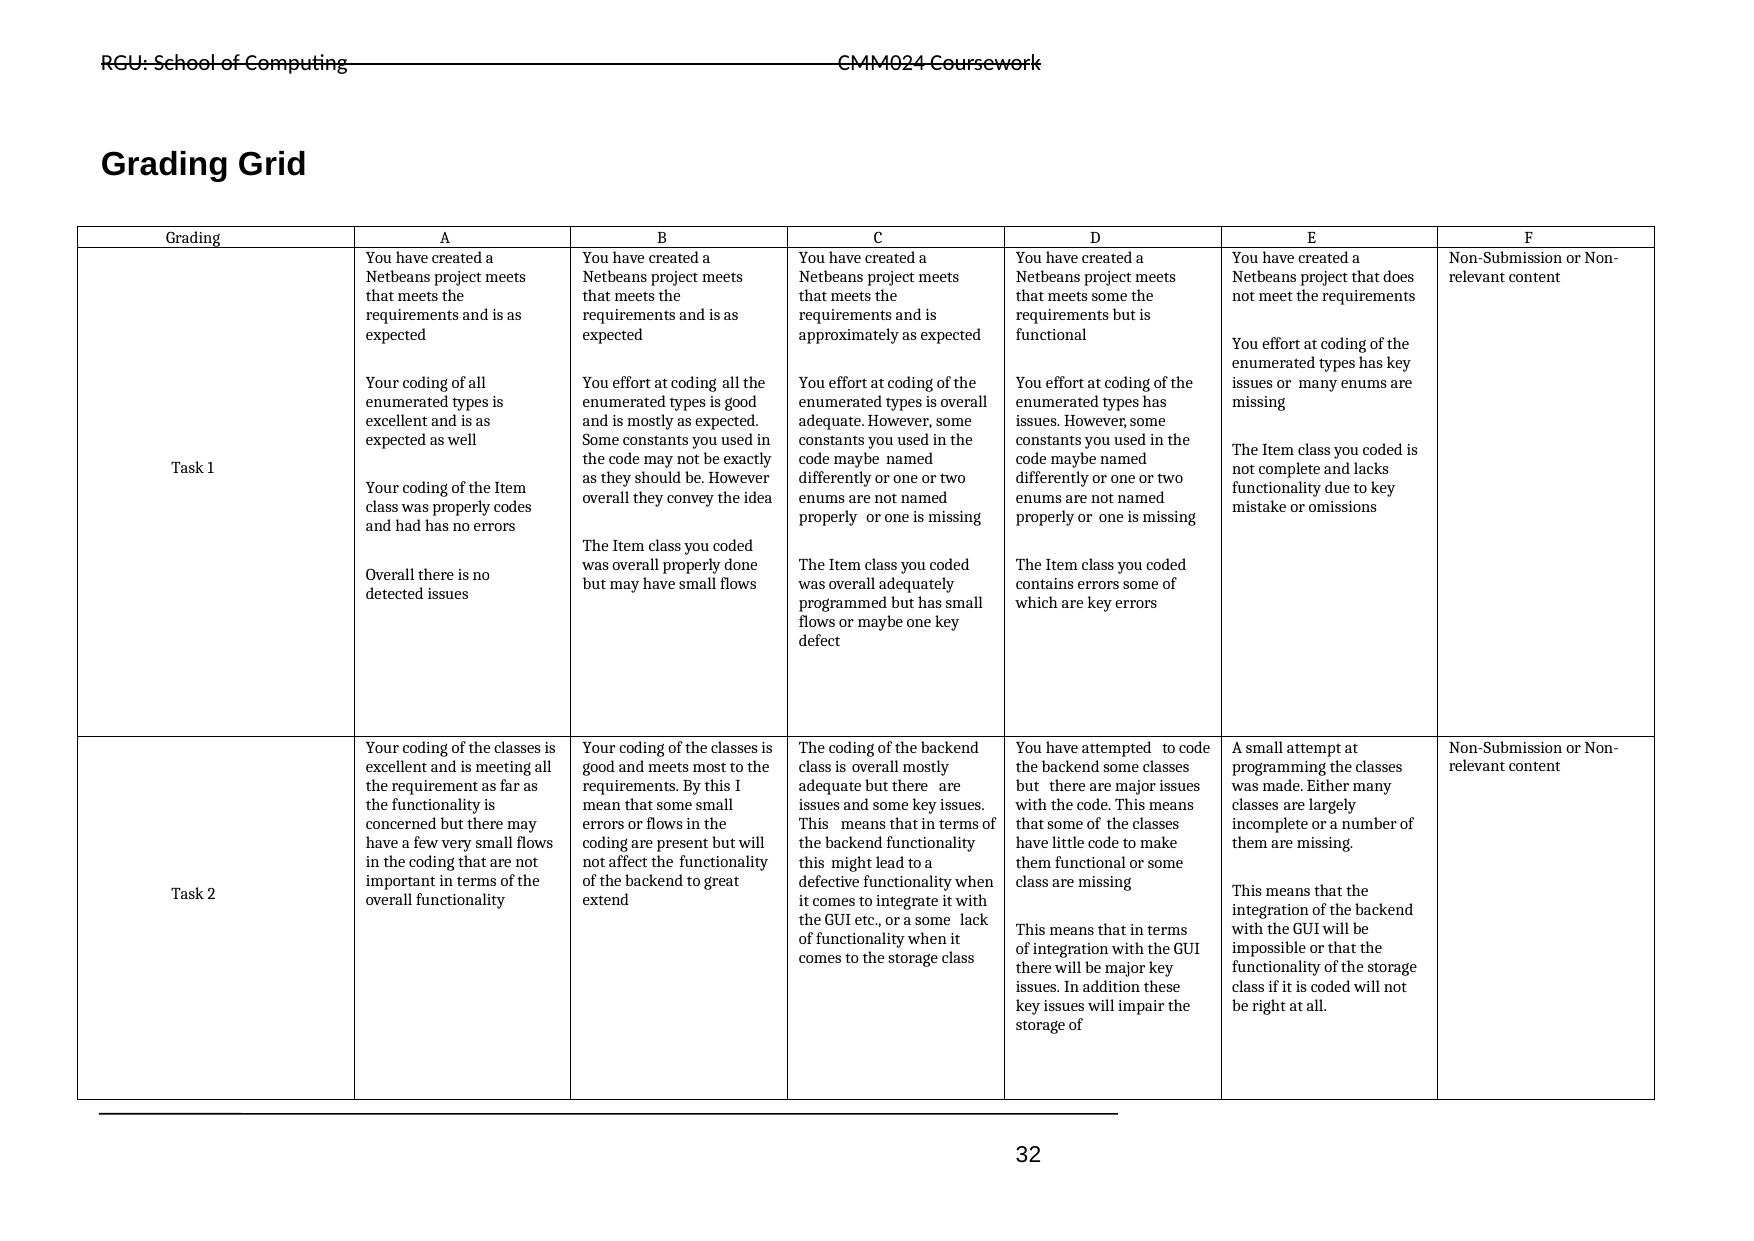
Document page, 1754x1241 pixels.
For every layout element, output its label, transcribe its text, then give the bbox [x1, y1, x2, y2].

table_cell You have created a Netbeans project meets that meets some the requirements but is functional You effort at coding of the enumerated types has issues. However, some constants you used in the code maybe named differently or one or two enums are not named properly or one is missing The Item class you coded contains errors some of which are key errors [1005, 248, 1221, 736]
table_header A [355, 227, 570, 247]
table_cell You have created a Netbeans project that does not meet the requirements You effort at coding of the enumerated types has key issues or many enums are missing The Item class you coded is not complete and lacks functionality due to key mistake or omissions [1222, 248, 1437, 736]
text 32 [1015, 1141, 1667, 1167]
table_cell Non-Submission or Non-relevant content [1438, 737, 1654, 1098]
table_cell A small attempt at programming the classes was made. Either many classes are largely incomplete or a number of them are missing. This means that the integration of the backend with the GUI will be impossible or that the functionality of the storage class if it is coded will not be right at all. [1222, 737, 1437, 1098]
table_header B [571, 227, 787, 247]
table_header E [1222, 227, 1437, 247]
table_cell You have created a Netbeans project meets that meets the requirements and is as expected You effort at coding all the enumerated types is good and is mostly as expected. Some constants you used in the code may not be exactly as they should be. However overall they convey the idea The Item class you coded was overall properly done but may have small flows [571, 248, 787, 736]
table_header Grading [78, 227, 354, 247]
table_header D [1005, 227, 1221, 247]
table_cell You have attempted to code the backend some classes but there are major issues with the code. This means that some of the classes have little code to make them functional or some class are missing This means that in terms of integration with the GUI there will be major key issues. In addition these key issues will impair the storage of [1005, 737, 1221, 1098]
table_cell You have created a Netbeans project meets that meets the requirements and is as expected Your coding of all enumerated types is excellent and is as expected as well Your coding of the Item class was properly codes and had has no errors Overall there is no detected issues [355, 248, 570, 736]
table_cell The coding of the backend class is overall mostly adequate but there are issues and some key issues. This means that in terms of the backend functionality this might lead to a defective functionality when it comes to integrate it with the GUI etc., or a some lack of functionality when it comes to the storage class [788, 737, 1004, 1098]
table_cell Your coding of the classes is excellent and is meeting all the requirement as far as the functionality is concerned but there may have a few very small flows in the coding that are not important in terms of the overall functionality [355, 737, 570, 1098]
table_cell Task 1 [78, 248, 354, 736]
table_cell You have created a Netbeans project meets that meets the requirements and is approximately as expected You effort at coding of the enumerated types is overall adequate. However, some constants you used in the code maybe named differently or one or two enums are not named properly or one is missing The Item class you coded was overall adequately programmed but has small flows or maybe one key defect [788, 248, 1004, 736]
table_header C [788, 227, 1004, 247]
text RGU: School of Computing CMM024 Coursework [101, 48, 1667, 76]
table_cell Task 2 [78, 737, 354, 1098]
text Grading Grid [101, 144, 1667, 183]
table_header F [1438, 227, 1654, 247]
table_cell Non-Submission or Non-relevant content [1438, 248, 1654, 736]
table_cell Your coding of the classes is good and meets most to the requirements. By this I mean that some small errors or flows in the coding are present but will not affect the functionality of the backend to great extend [571, 737, 787, 1098]
